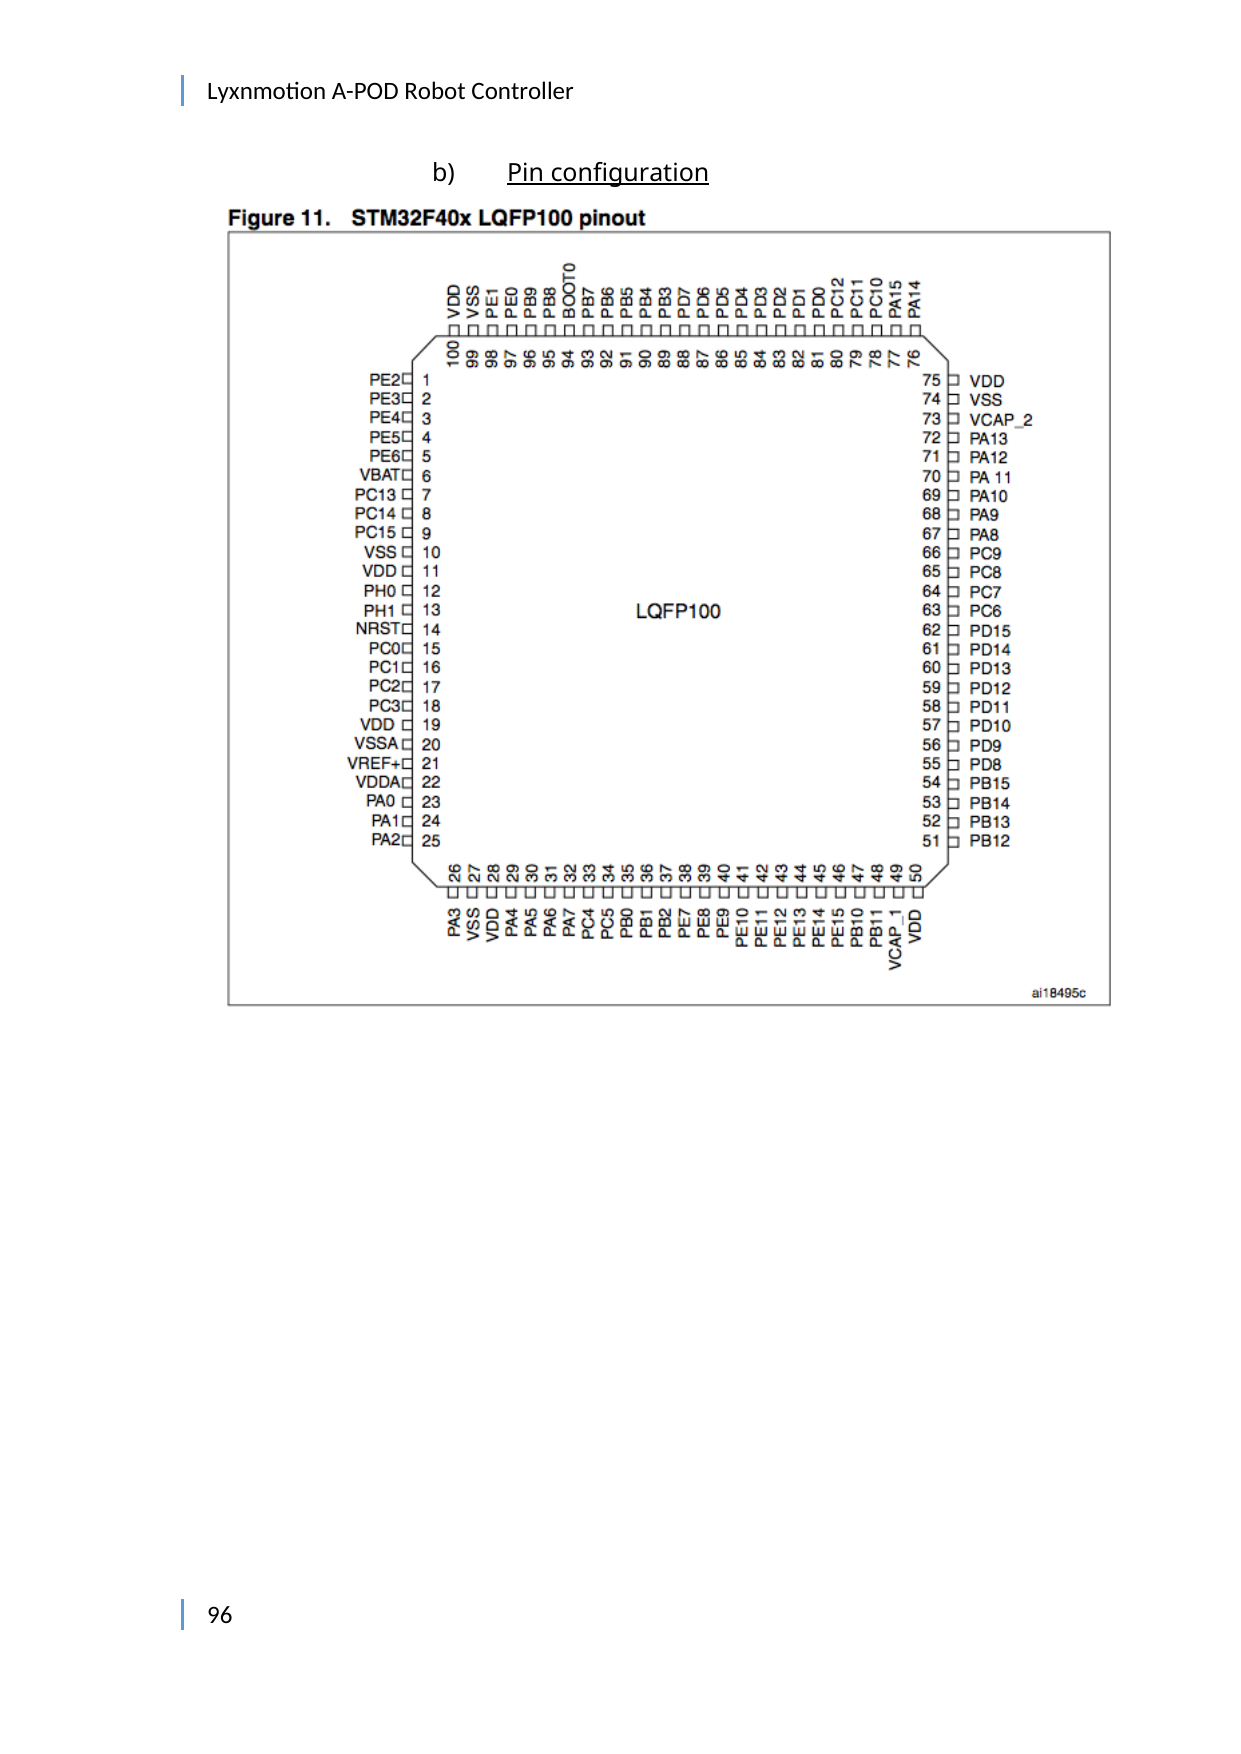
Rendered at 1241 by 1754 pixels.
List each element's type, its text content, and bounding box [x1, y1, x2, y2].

picture [206, 191, 1123, 1023]
subtitle Pin configuration [432, 155, 1122, 189]
